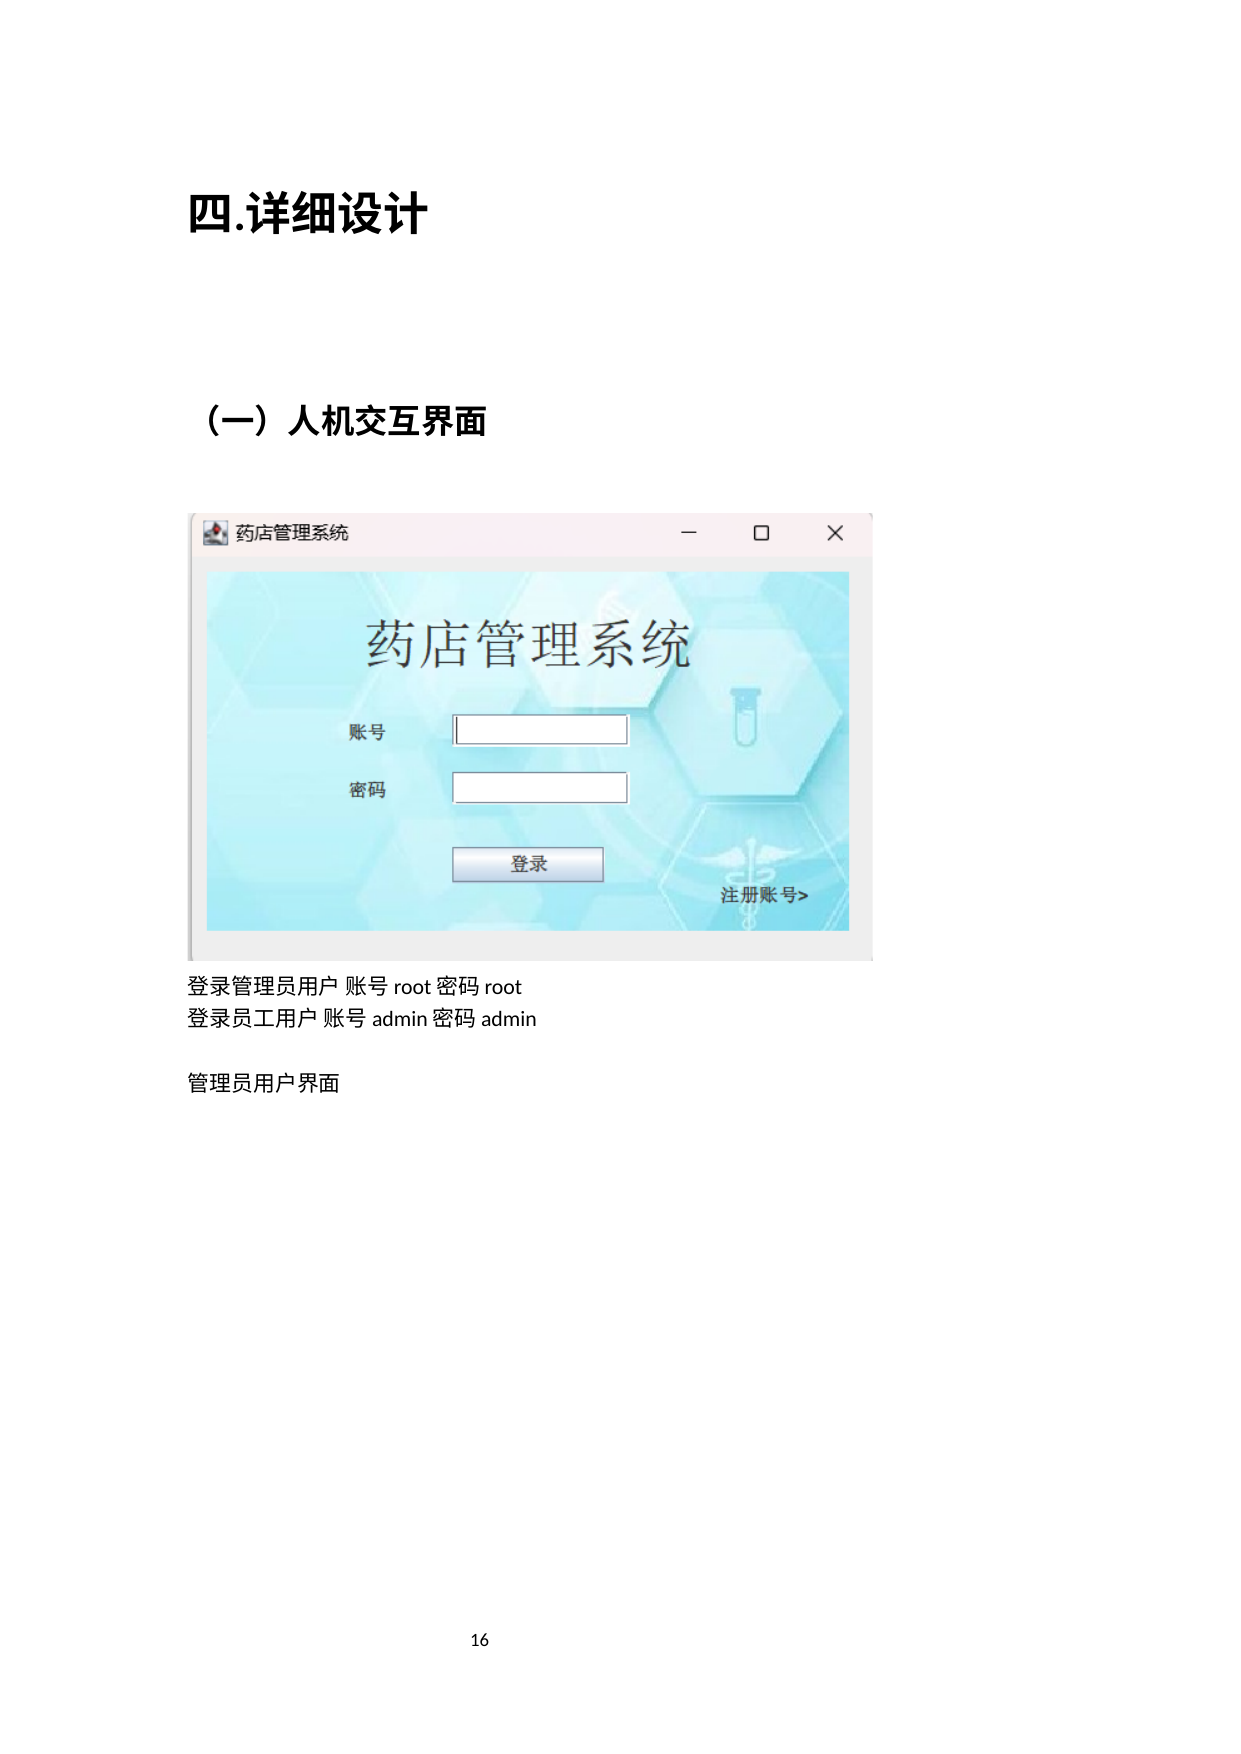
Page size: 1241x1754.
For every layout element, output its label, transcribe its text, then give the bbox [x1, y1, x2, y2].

text 管理员用户界面 [187, 1066, 1053, 1098]
subtitle 四.详细设计 [187, 162, 1053, 259]
picture [187, 513, 873, 961]
subtitle （一）人机交互界面 [187, 387, 1053, 452]
text 登录管理员用户 账号root 密码root [187, 968, 1053, 1001]
text 登录员工用户 账号admin 密码admin [187, 1001, 1053, 1033]
